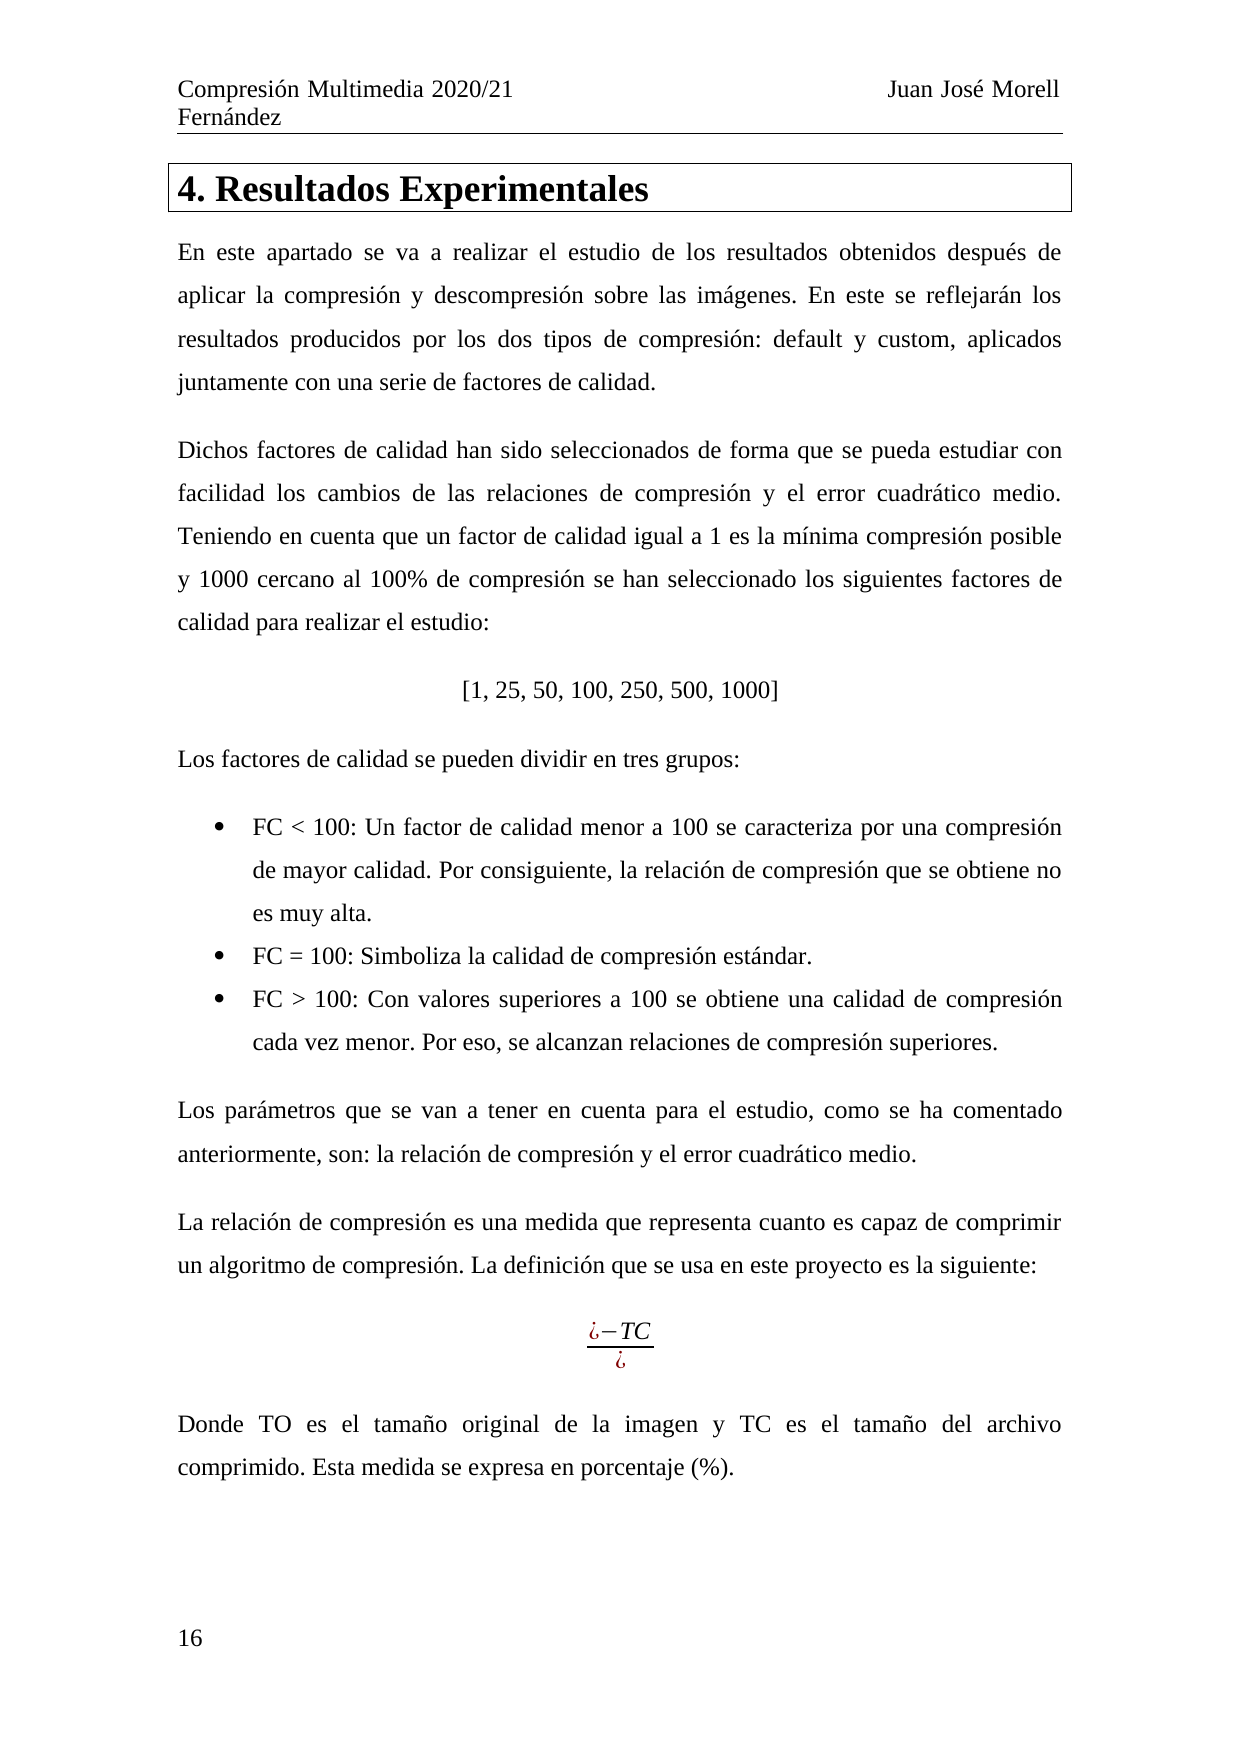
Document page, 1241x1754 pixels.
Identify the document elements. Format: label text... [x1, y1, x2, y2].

text Dichos factores de calidad han sido seleccionados de forma que se pueda estudiar con facilidad los cambios de las relaciones de compresión y el error cuadrático medio. Teniendo en cuenta que un factor de calidad igual a 1 es la mínima compresión posible y 1000 cercano al 100% de compresión se han seleccionado los siguientes factores de calidad para realizar el estudio: [177, 435, 1063, 636]
list FC < 100: Un factor de calidad menor a 100 se caracteriza por una compresión de mayor calidad. Por consiguiente, la relación de compresión que se obtiene no es muy alta. [215, 812, 1063, 927]
text Donde TO es el tamaño original de la imagen y TC es el tamaño del archivo comprimido. Esta medida se expresa en porcentaje (%). [177, 1409, 1063, 1481]
text [1, 25, 50, 100, 250, 500, 1000] [177, 676, 1063, 704]
list FC = 100: Simboliza la calidad de compresión estándar. [215, 941, 1063, 970]
text En este apartado se va a realizar el estudio de los resultados obtenidos después de aplicar la compresión y descompresión sobre las imágenes. En este se reflejarán los resultados producidos por los dos tipos de compresión: default y custom, aplicados juntamente con una serie de factores de calidad. [177, 237, 1063, 396]
text Los parámetros que se van a tener en cuenta para el estudio, como se ha comentado anteriormente, son: la relación de compresión y el error cuadrático medio. [177, 1096, 1063, 1167]
text La relación de compresión es una medida que representa cuanto es capaz de comprimir un algoritmo de compresión. La definición que se usa en este proyecto es la siguiente: [177, 1207, 1063, 1279]
text Los factores de calidad se pueden dividir en tres grupos: [177, 744, 1063, 772]
subtitle 4. Resultados Experimentales [169, 164, 1071, 211]
list FC > 100: Con valores superiores a 100 se obtiene una calidad de compresión cada vez menor. Por eso, se alcanzan relaciones de compresión superiores. [215, 984, 1063, 1056]
